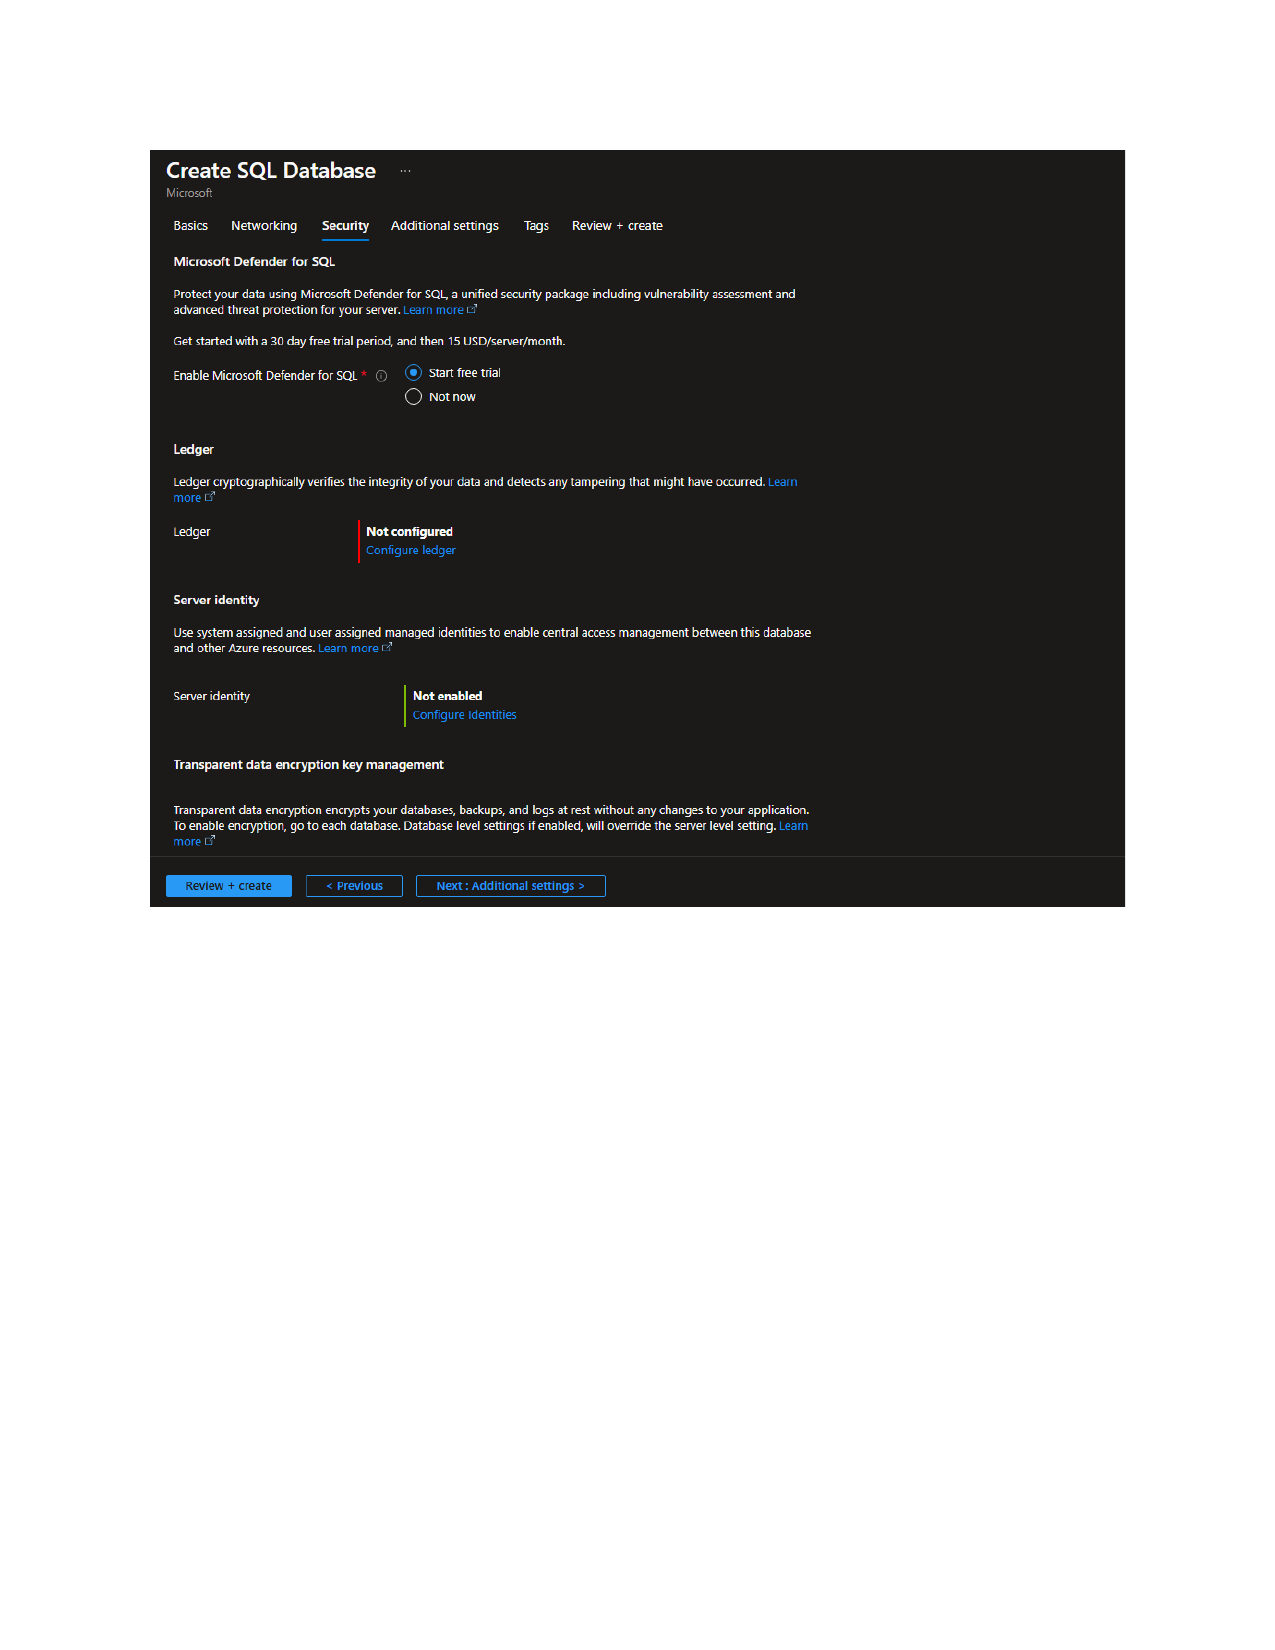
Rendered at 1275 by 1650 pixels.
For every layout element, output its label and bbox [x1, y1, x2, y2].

picture [150, 150, 1125, 907]
